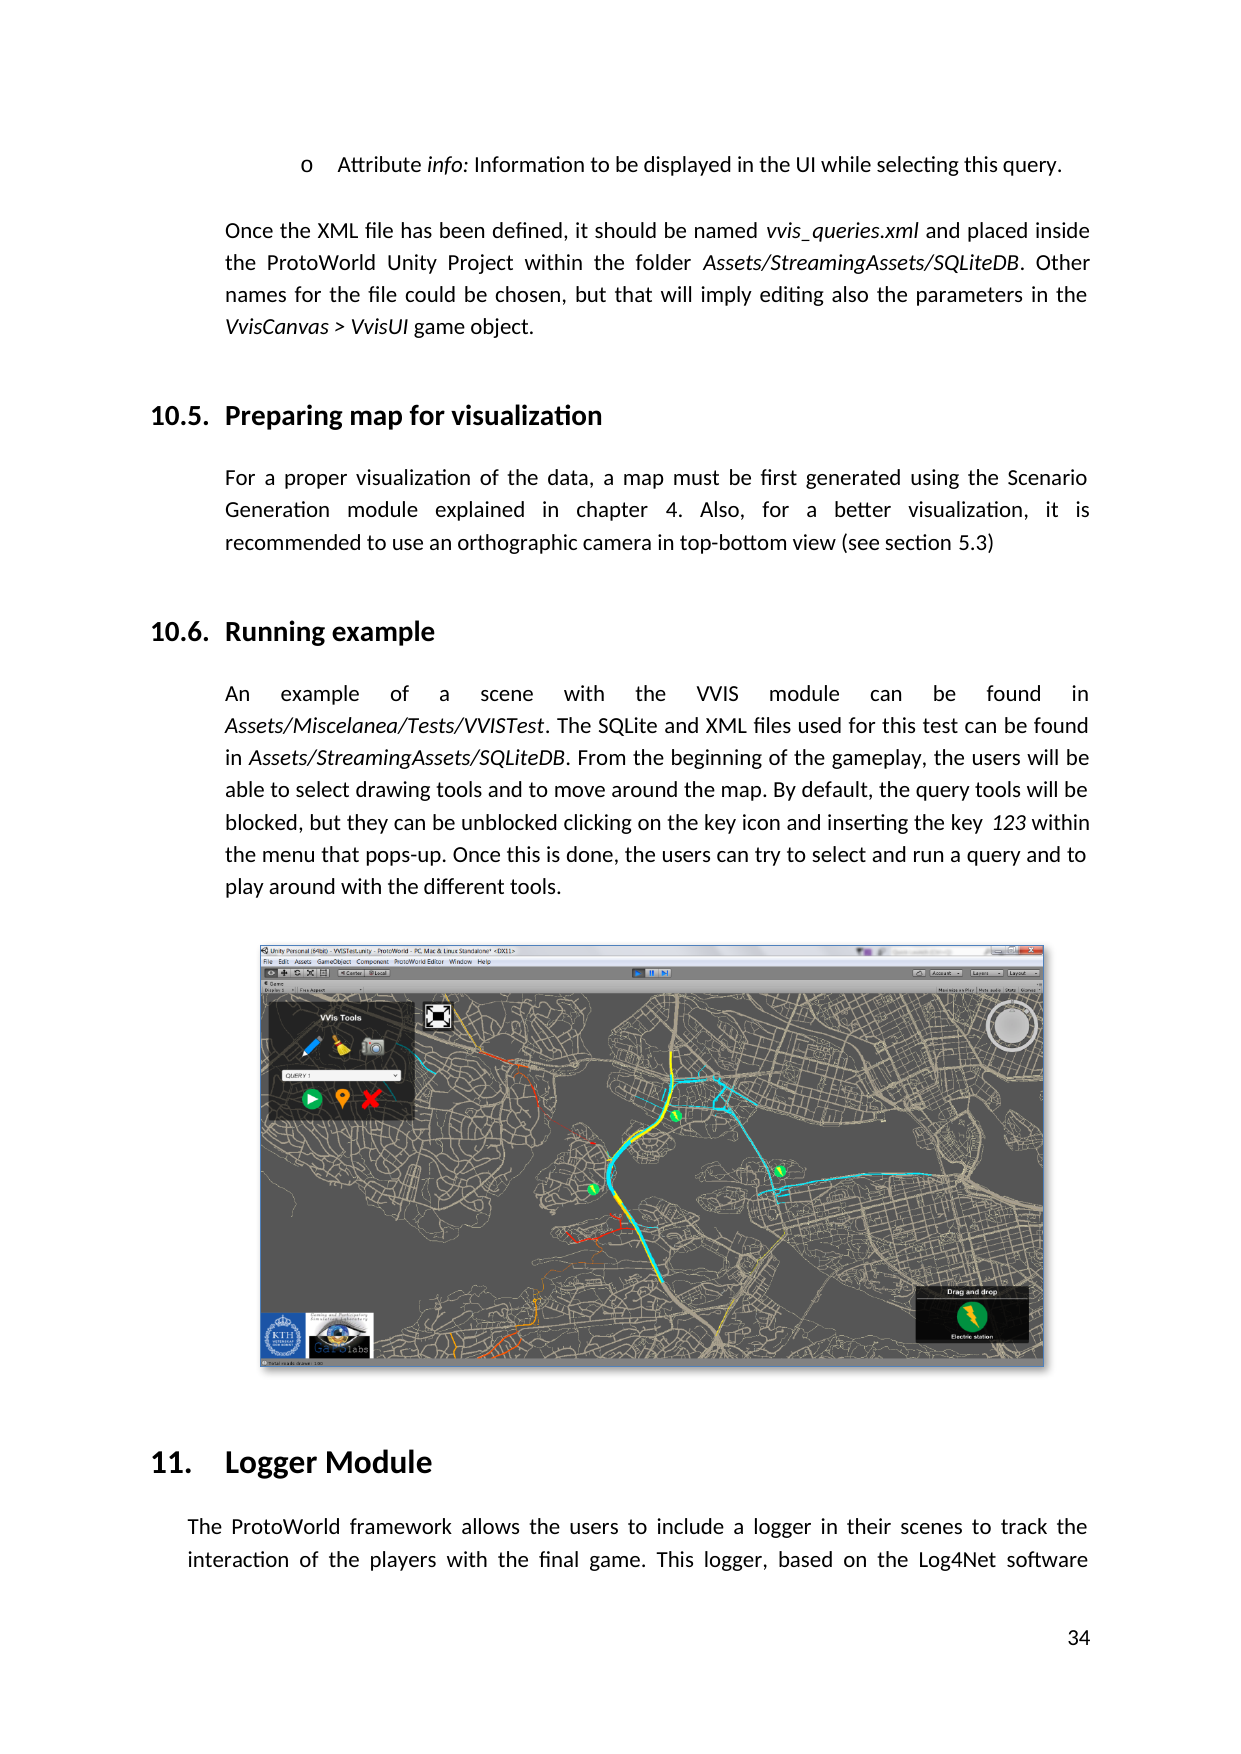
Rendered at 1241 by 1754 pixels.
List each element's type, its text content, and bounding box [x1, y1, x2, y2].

subtitle Running example [150, 613, 1090, 649]
text Once the XML file has been defined, it should be named vvis_queries.xml and placed inside the ProtoWorld Unity Project within the folder Assets/StreamingAssets/SQLiteDB. Other names for the file could be chosen, but that will imply editing also the parameters in the VvisCanvas > VvisUI game object. [225, 216, 1090, 340]
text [187, 1512, 1090, 1573]
text An example of a scene with the VVIS module can be found in Assets/Miscelanea/Tests/VVISTest. The SQLite and XML files used for this test can be found in Assets/StreamingAssets/SQLiteDB. From the beginning of the gameplay, the users will be able to select drawing tools and to move around the map. By default, the query tools will be blocked, but they can be unblocked clicking on the key icon and inserting the key 123 within the menu that pops-up. Once this is done, the users can try to select and run a query and to play around with the different tools. [225, 679, 1090, 900]
list Attribute info: Information to be displayed in the UI while selecting this query. [300, 150, 1090, 179]
subtitle Preparing map for visualization [150, 397, 1090, 433]
picture [261, 946, 1043, 1366]
text For a proper visualization of the data, a map must be first generated using the Scenario Generation module explained in chapter 4. Also, for a better visualization, it is recommended to use an orthographic camera in top-bottom view (see section 5.3) [225, 463, 1090, 556]
subtitle Logger Module [150, 1441, 1090, 1481]
